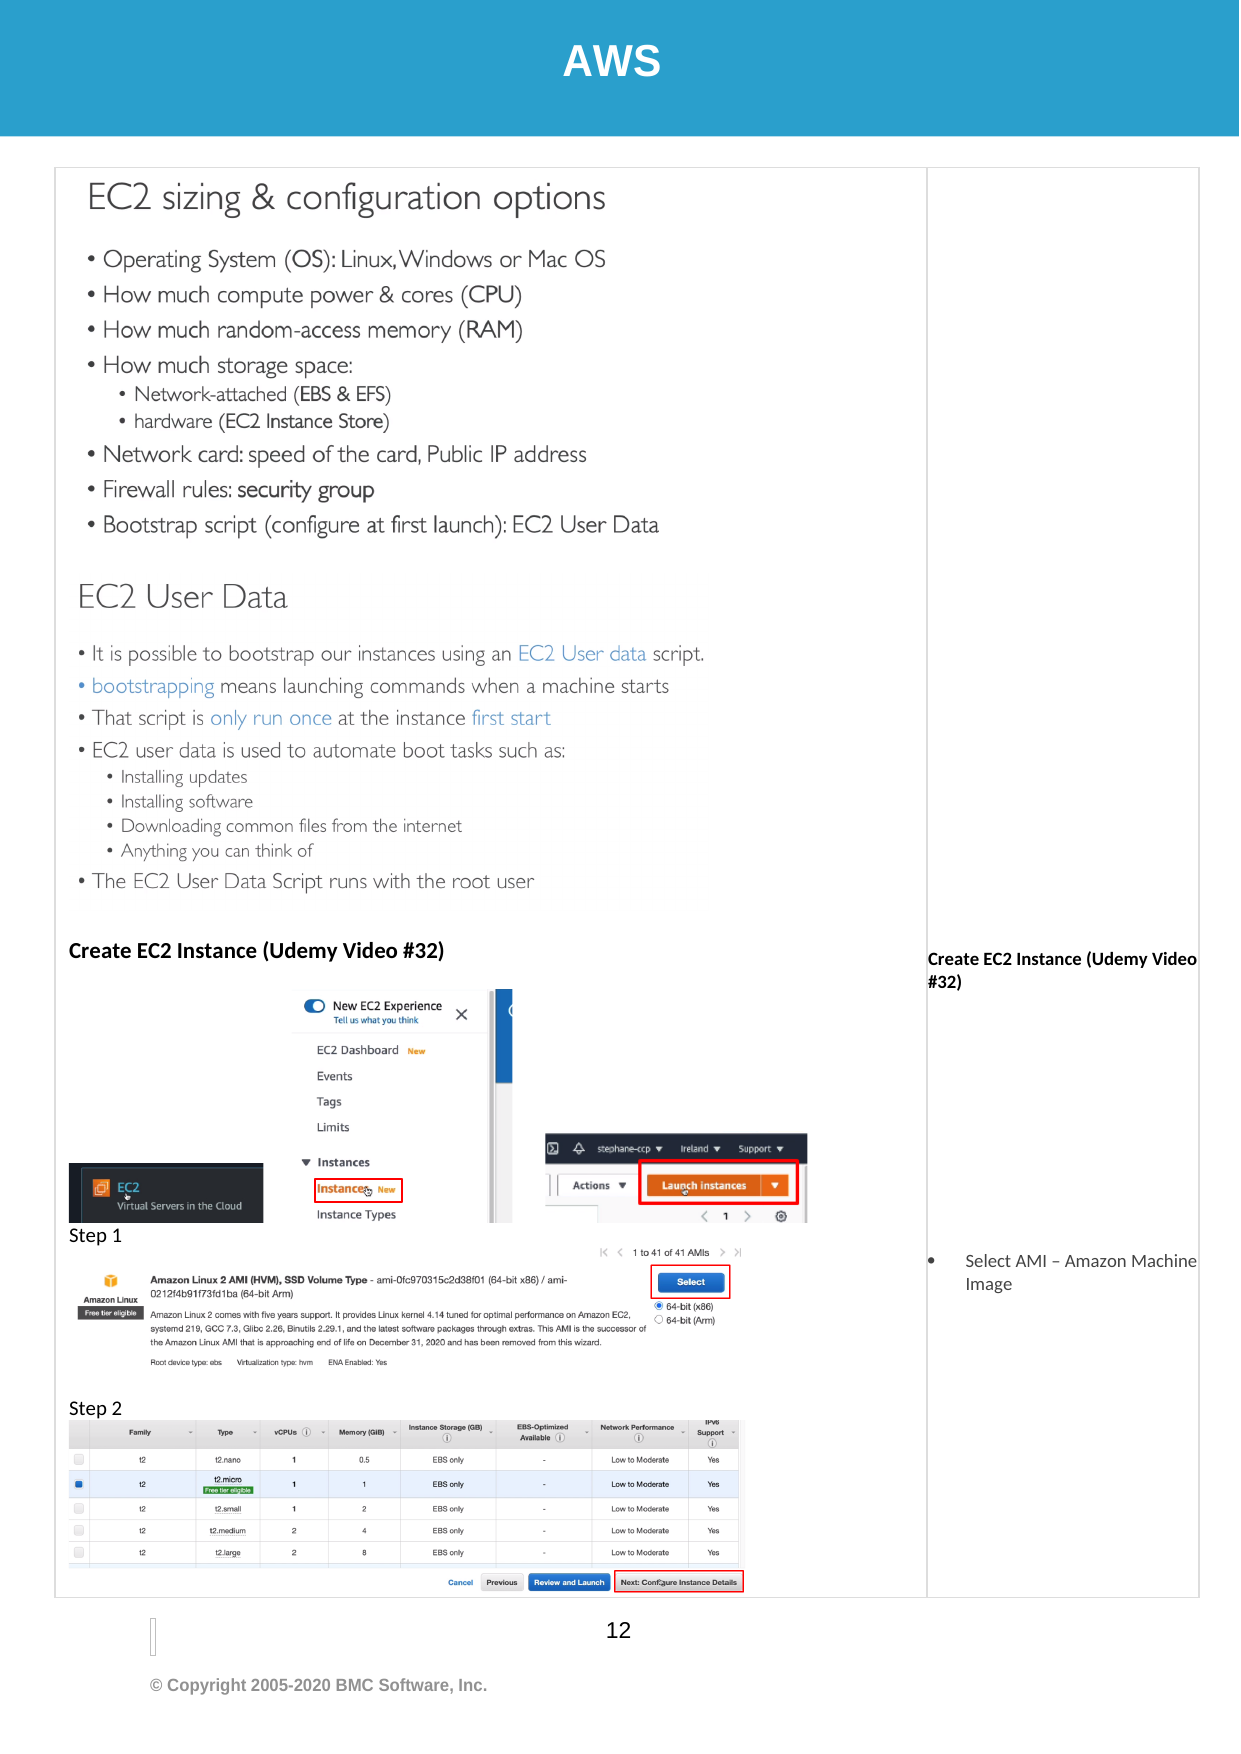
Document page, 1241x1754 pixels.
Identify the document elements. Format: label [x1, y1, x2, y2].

picture [68, 1163, 264, 1223]
table_header [928, 168, 1198, 1597]
picture [68, 1247, 741, 1370]
picture [68, 168, 691, 548]
picture [545, 1131, 808, 1223]
table_header [56, 168, 926, 1597]
picture [291, 989, 513, 1223]
picture [68, 573, 709, 911]
picture [68, 1420, 746, 1594]
